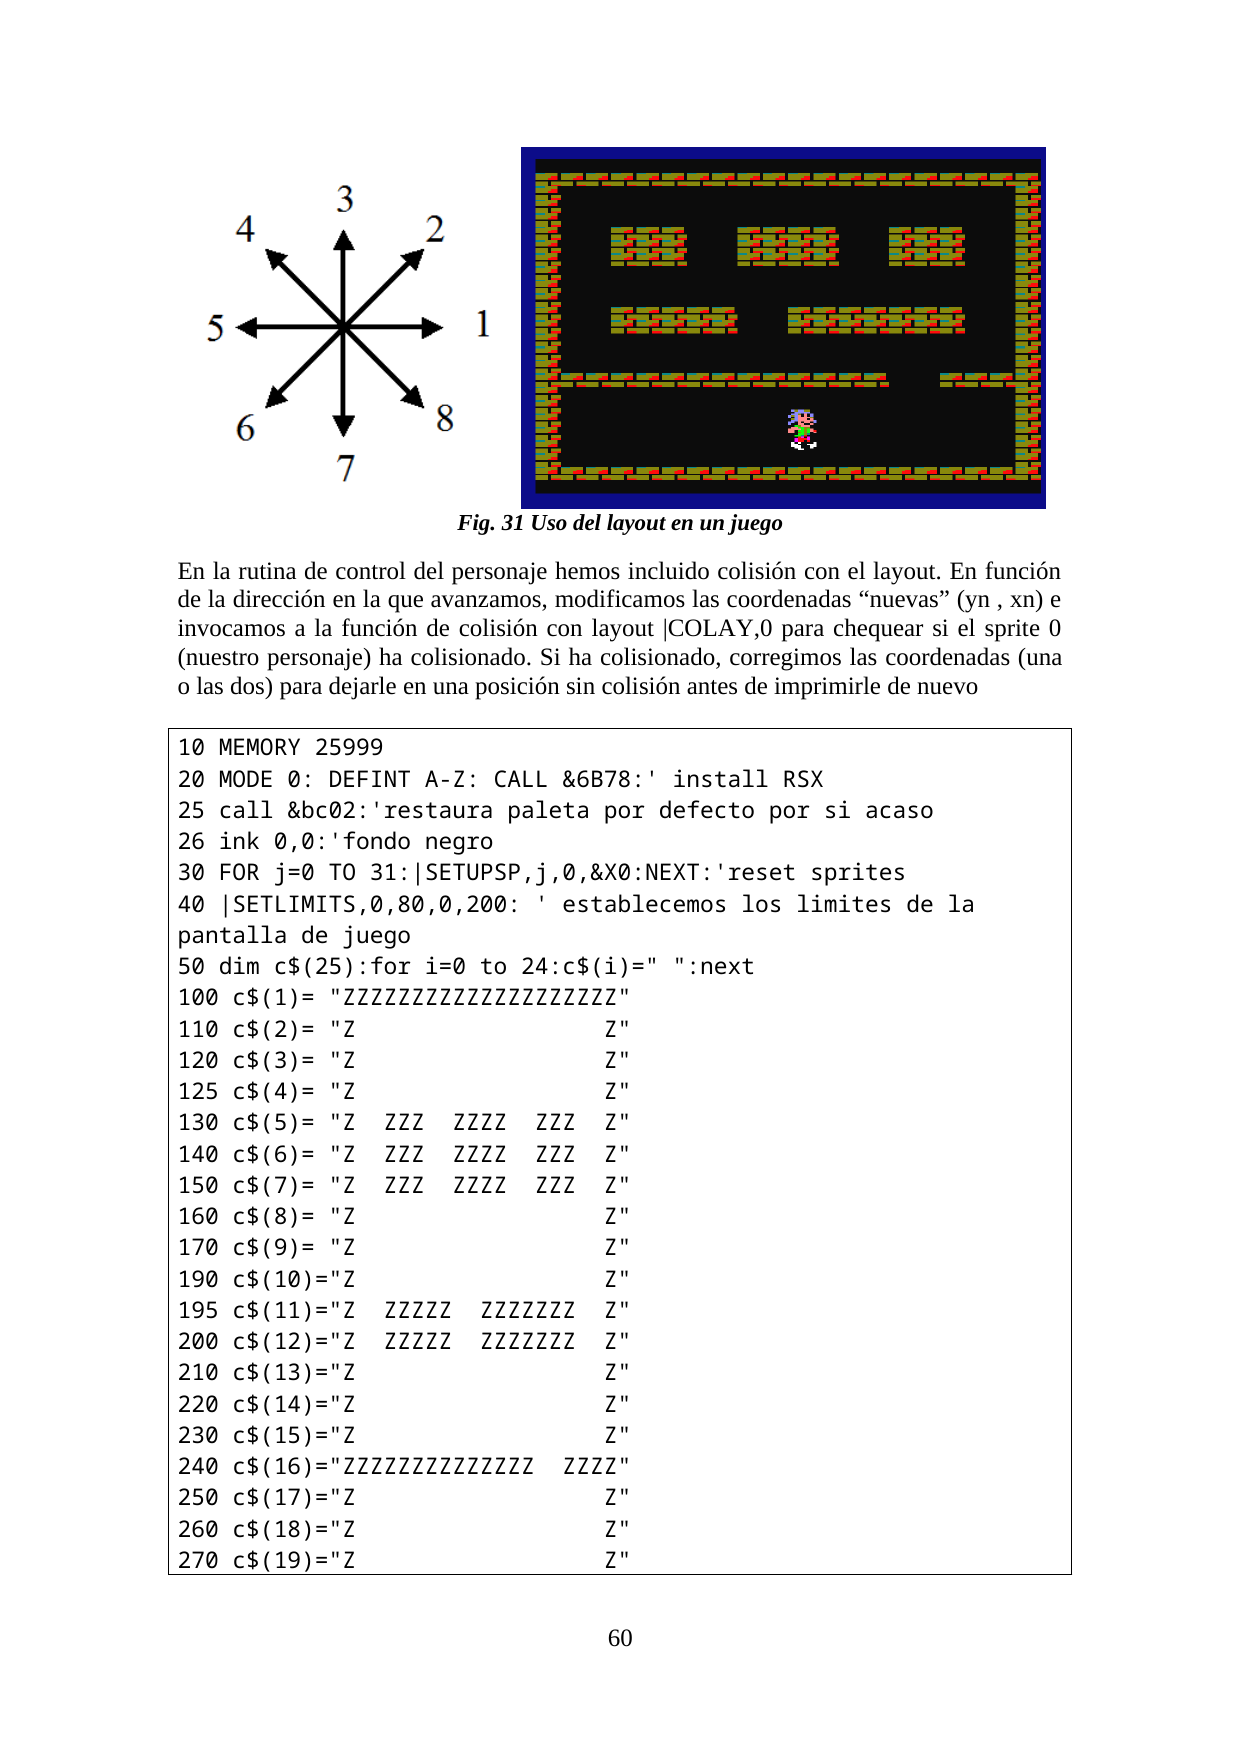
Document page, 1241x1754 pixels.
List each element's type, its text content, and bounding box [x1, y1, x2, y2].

text 260 c$(18)="Z Z" [177, 1513, 1063, 1544]
text 270 c$(19)="Z Z" [177, 1544, 1063, 1574]
text 140 c$(6)= "Z ZZZ ZZZZ ZZZ Z" [177, 1138, 1063, 1169]
text 210 c$(13)="Z Z" [177, 1356, 1063, 1388]
text 30 FOR j=0 TO 31:|SETUPSP,j,0,&X0:NEXT:'reset sprites [177, 856, 1063, 888]
text 240 c$(16)="ZZZZZZZZZZZZZZ ZZZZ" [177, 1450, 1063, 1481]
text 110 c$(2)= "Z Z" [177, 1013, 1063, 1044]
text 190 c$(10)="Z Z" [177, 1263, 1063, 1294]
text 120 c$(3)= "Z Z" [177, 1044, 1063, 1075]
picture [521, 147, 1046, 509]
text 20 MODE 0: DEFINT A-Z: CALL &6B78:' install RSX [177, 763, 1063, 794]
text 100 c$(1)= "ZZZZZZZZZZZZZZZZZZZZ" [177, 981, 1063, 1013]
text 200 c$(12)="Z ZZZZZ ZZZZZZZ Z" [177, 1325, 1063, 1356]
text 170 c$(9)= "Z Z" [177, 1231, 1063, 1263]
text 230 c$(15)="Z Z" [177, 1419, 1063, 1450]
text 125 c$(4)= "Z Z" [177, 1075, 1063, 1106]
text 195 c$(11)="Z ZZZZZ ZZZZZZZ Z" [177, 1294, 1063, 1325]
text 50 dim c$(25):for i=0 to 24:c$(i)=" ":next [177, 950, 1063, 981]
text 10 MEMORY 25999 [169, 729, 1071, 763]
text En la rutina de control del personaje hemos incluido colisión con el layout. En función de la dirección en la que avanzamos, modificamos las coordenadas “nuevas” (yn , xn) e invocamos a la función de colisión con layout |COLAY,0 para chequear si el sprite 0 (nuestro personaje) ha colisionado. Si ha colisionado, corregimos las coordenadas (una o las dos) para dejarle en una posición sin colisión antes de imprimirle de nuevo [177, 556, 1063, 699]
text 25 call &bc02:'restaura paleta por defecto por si acaso [177, 794, 1063, 825]
picture [177, 171, 515, 509]
text 130 c$(5)= "Z ZZZ ZZZZ ZZZ Z" [177, 1106, 1063, 1138]
text 160 c$(8)= "Z Z" [177, 1200, 1063, 1231]
text 40 |SETLIMITS,0,80,0,200: ' establecemos los limites de la pantalla de juego [177, 888, 1063, 950]
text Fig. 31 Uso del layout en un juego [177, 508, 1063, 535]
text 150 c$(7)= "Z ZZZ ZZZZ ZZZ Z" [177, 1169, 1063, 1200]
text 26 ink 0,0:'fondo negro [177, 825, 1063, 856]
text 220 c$(14)="Z Z" [177, 1388, 1063, 1419]
text 250 c$(17)="Z Z" [177, 1481, 1063, 1513]
